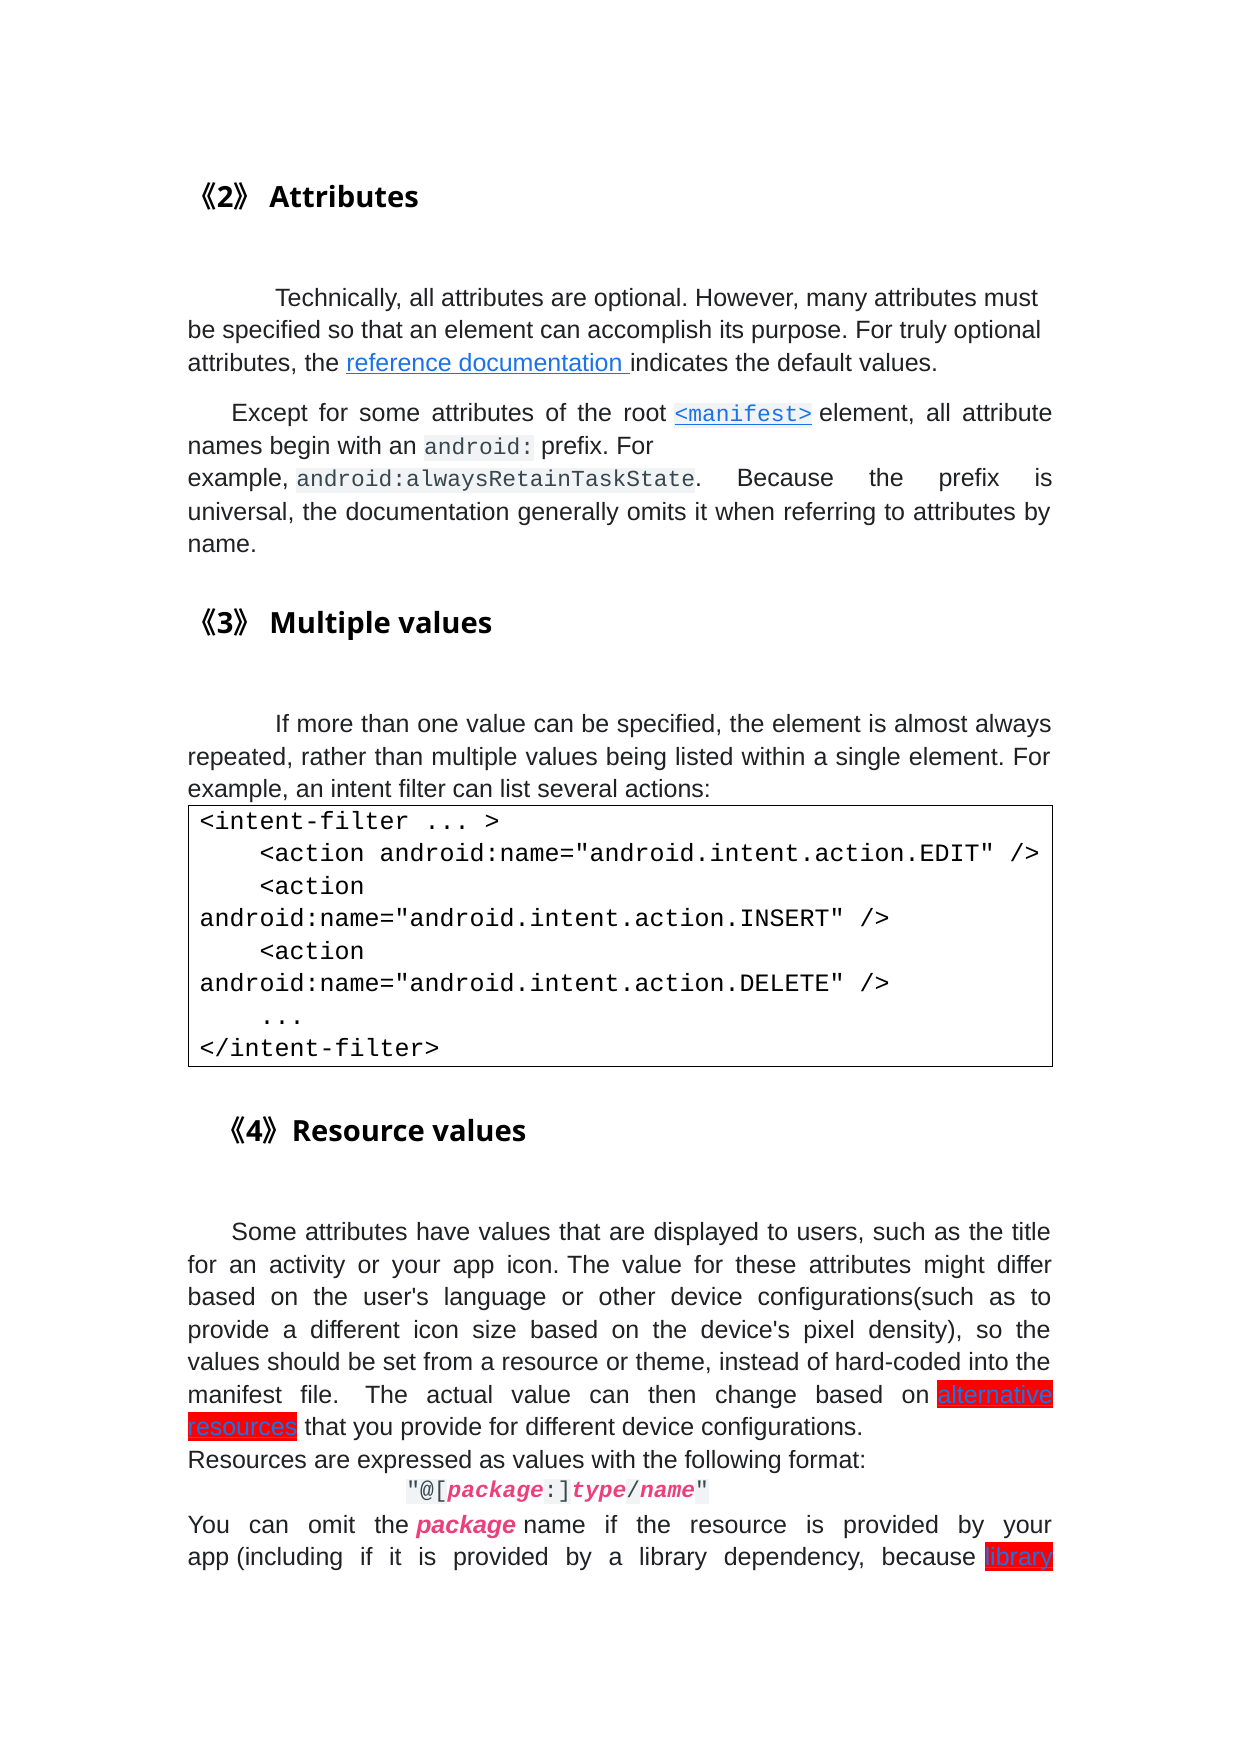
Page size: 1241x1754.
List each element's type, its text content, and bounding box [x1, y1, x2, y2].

text Resources are expressed as values with the following format: [187, 1443, 1053, 1475]
text Some attributes have values that are displayed to users, such as the title for an activity or your app icon. The value for these attributes might differ based on the user's language or other device configurations(such as to provide a different icon size based on the device's pixel density), so the values should be set from a resource or theme, instead of hard-coded into the manifest file. The actual value can then change based on alternative resources that you provide for different device configurations. [187, 1358, 1053, 1443]
text Some attributes have values that are displayed to users, such as the title for an activity or your app icon. The value for these attributes might differ based on the user's language or other device configurations(such as to provide a different icon size based on the device's pixel density), so the values should be set from a resource or theme, instead of hard-coded into the manifest file. The actual value can then change based on alternative resources that you provide for different device configurations. [187, 1261, 1053, 1357]
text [187, 1508, 1053, 1573]
subtitle 《3》 Multiple values [187, 589, 1053, 654]
text "@[package:]type/name" [362, 1475, 1053, 1508]
text example, android:alwaysRetainTaskState. Because the prefix is universal, the documentation generally omits it when referring to attributes by name. [187, 462, 1053, 559]
subtitle 《4》Resource values [187, 1096, 1053, 1161]
subtitle 《2》 Attributes [187, 162, 1053, 227]
text Except for some attributes of the root <manifest> element, all attribute names begin with an android: prefix. For [187, 397, 1053, 462]
table_header <intent-filter ... > <action android:name="android.intent.action.EDIT" /> <action android:name="android.intent.action.INSERT" /> <action android:name="android.intent.action.DELETE" /> ... </intent-filter> [189, 806, 1052, 1066]
text Some attributes have values that are displayed to users, such as the title for an activity or your app icon. The value for these attributes might differ based on the user's language or other device configurations(such as to provide a different icon size based on the device's pixel density), so the values should be set from a resource or theme, instead of hard-coded into the manifest file. The actual value can then change based on alternative resources that you provide for different device configurations. [187, 1215, 1053, 1260]
text If more than one value can be specified, the element is almost always repeated, rather than multiple values being listed within a single element. For example, an intent filter can list several actions: [187, 708, 1053, 805]
text Technically, all attributes are optional. However, many attributes must be specified so that an element can accomplish its purpose. For truly optional attributes, the reference documentation indicates the default values. [187, 281, 1053, 378]
